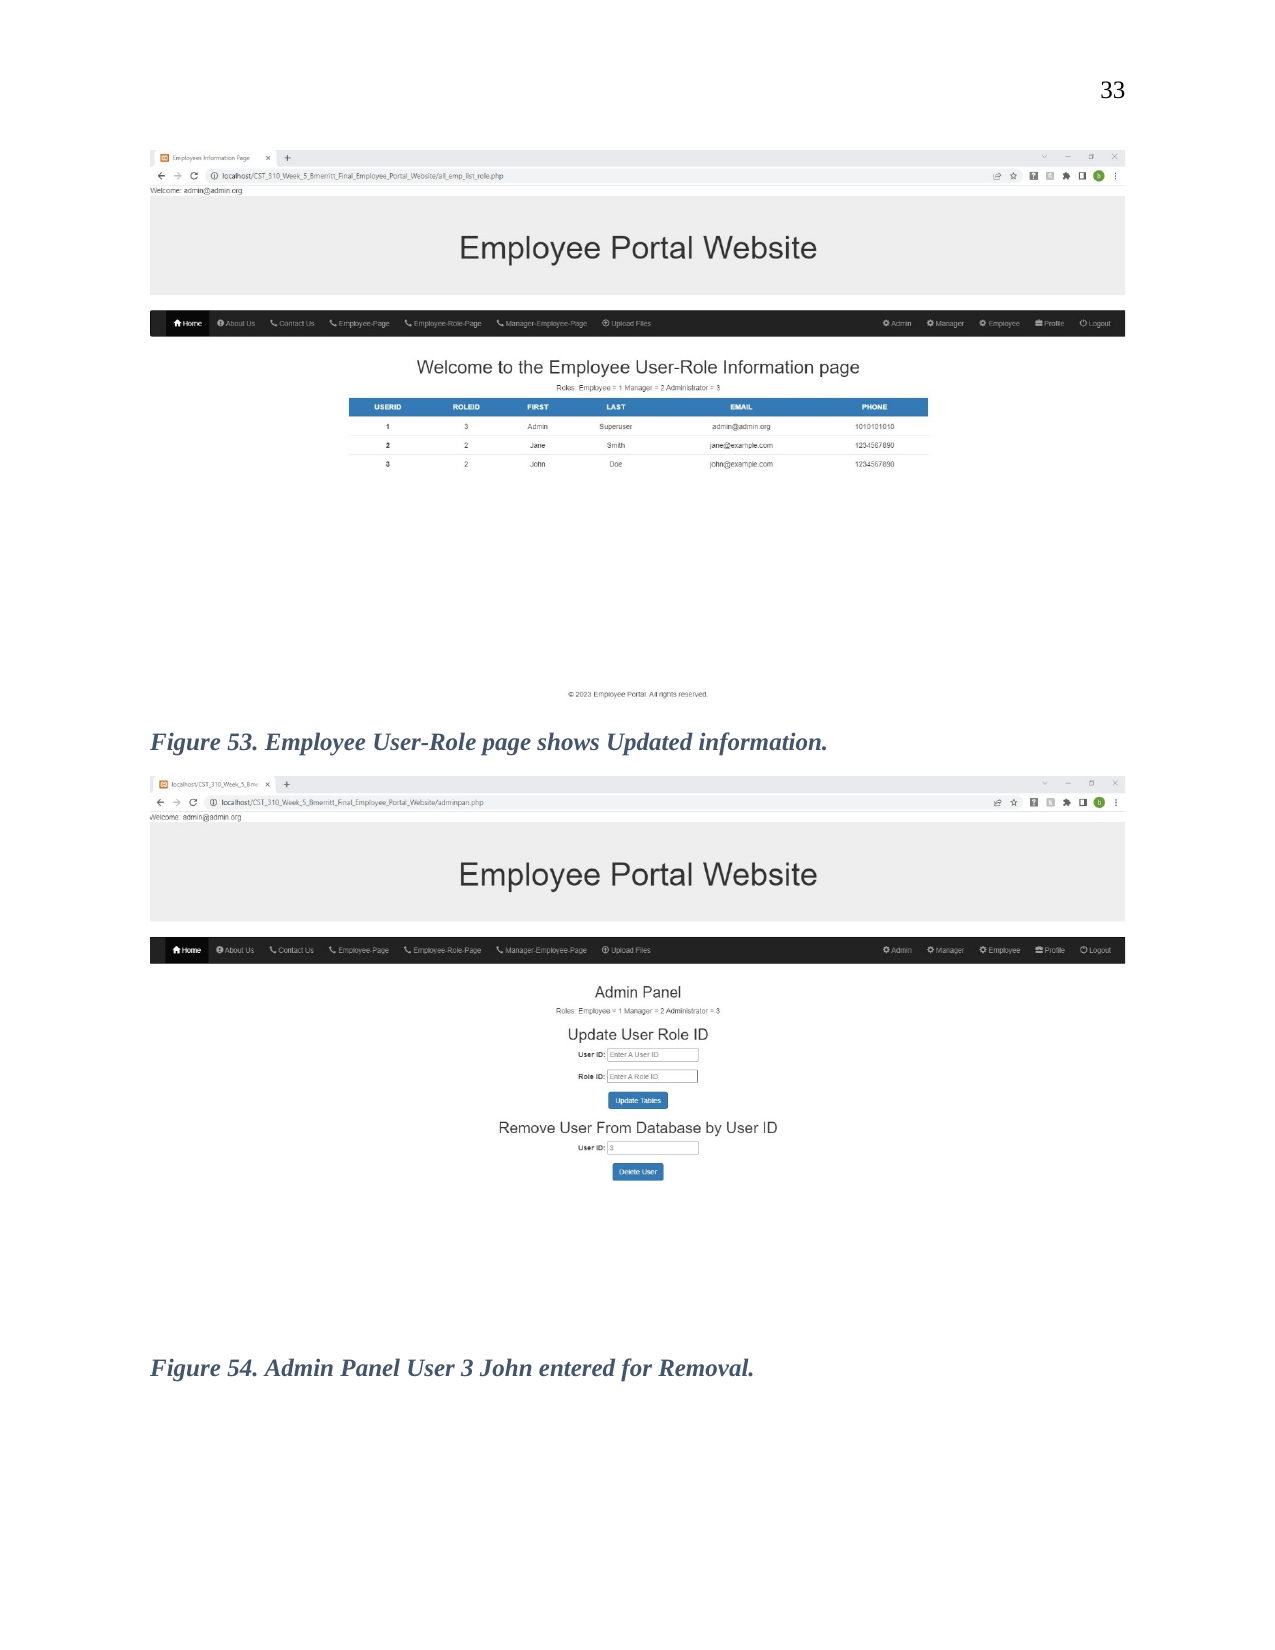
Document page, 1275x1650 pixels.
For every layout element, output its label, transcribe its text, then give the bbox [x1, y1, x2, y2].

picture [150, 776, 1125, 1325]
picture [150, 150, 1125, 699]
